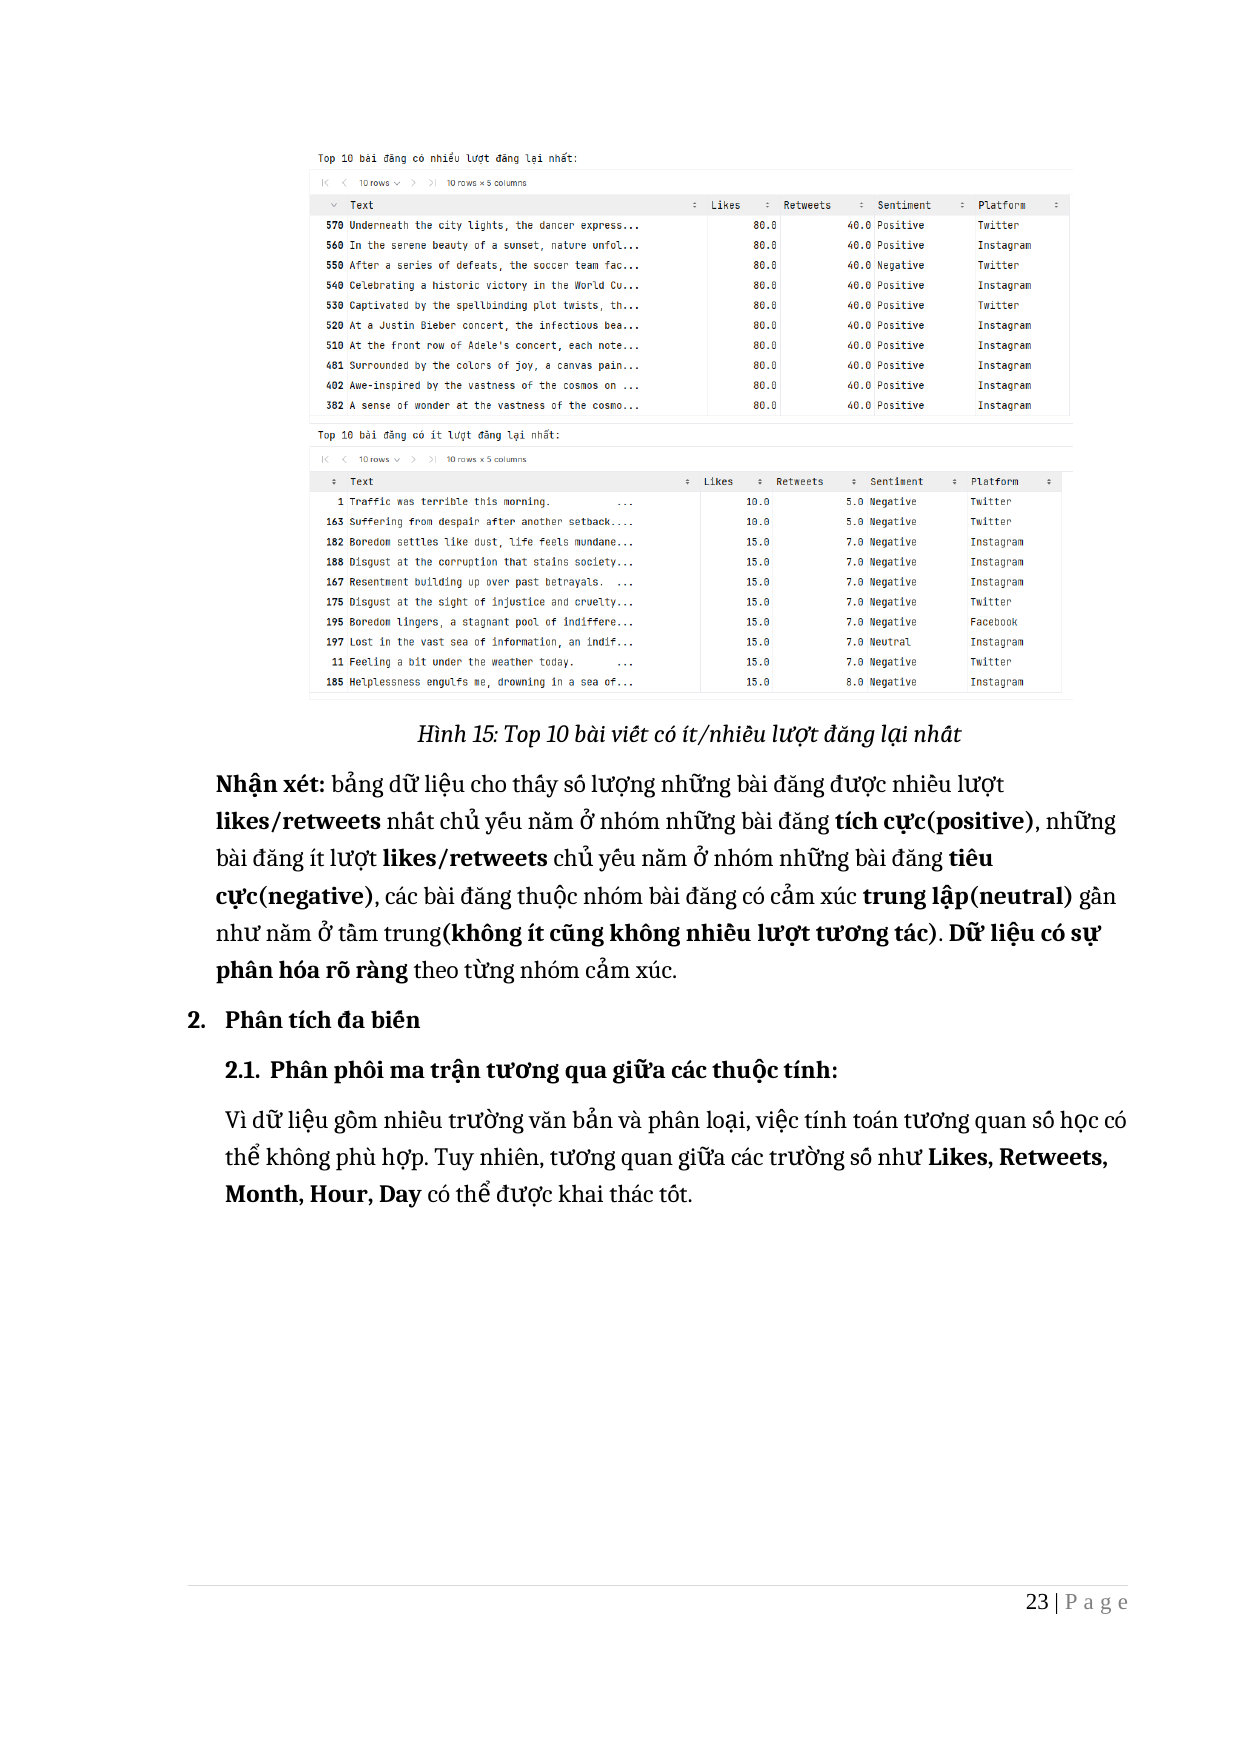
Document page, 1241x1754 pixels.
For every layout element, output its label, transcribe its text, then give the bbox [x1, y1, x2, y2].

text Vì dữ liệu gồm nhiều trường văn bản và phân loại, việc tính toán tương quan số học có thể không phù hợp. Tuy nhiên, tương quan giữa các trường số như Likes, Retweets, Month, Hour, Day có thể được khai thác tốt. [225, 1106, 1128, 1209]
subtitle Phân tích đa biến [187, 1006, 1128, 1035]
picture [307, 150, 1073, 700]
list Phân phôi ma trận tương qua giữa các thuộc tính: [225, 1056, 1128, 1084]
text Nhận xét: bảng dữ liệu cho thấy số lượng những bài đăng được nhiều lượt likes/retweets nhất chủ yếu nằm ở nhóm những bài đăng tích cực(positive), những bài đăng ít lượt likes/retweets chủ yếu nằm ở nhóm những bài đăng tiêu cực(negative), các bài đăng thuộc nhóm bài đăng có cảm xúc trung lập(neutral) gần như nằm ở tầm trung(không ít cũng không nhiều lượt tương tác). Dữ liệu có sự phân hóa rõ ràng theo từng nhóm cảm xúc. [216, 770, 1128, 985]
text Hình 15: Top 10 bài viết có ít/nhiều lượt đăng lại nhất [187, 720, 1128, 749]
